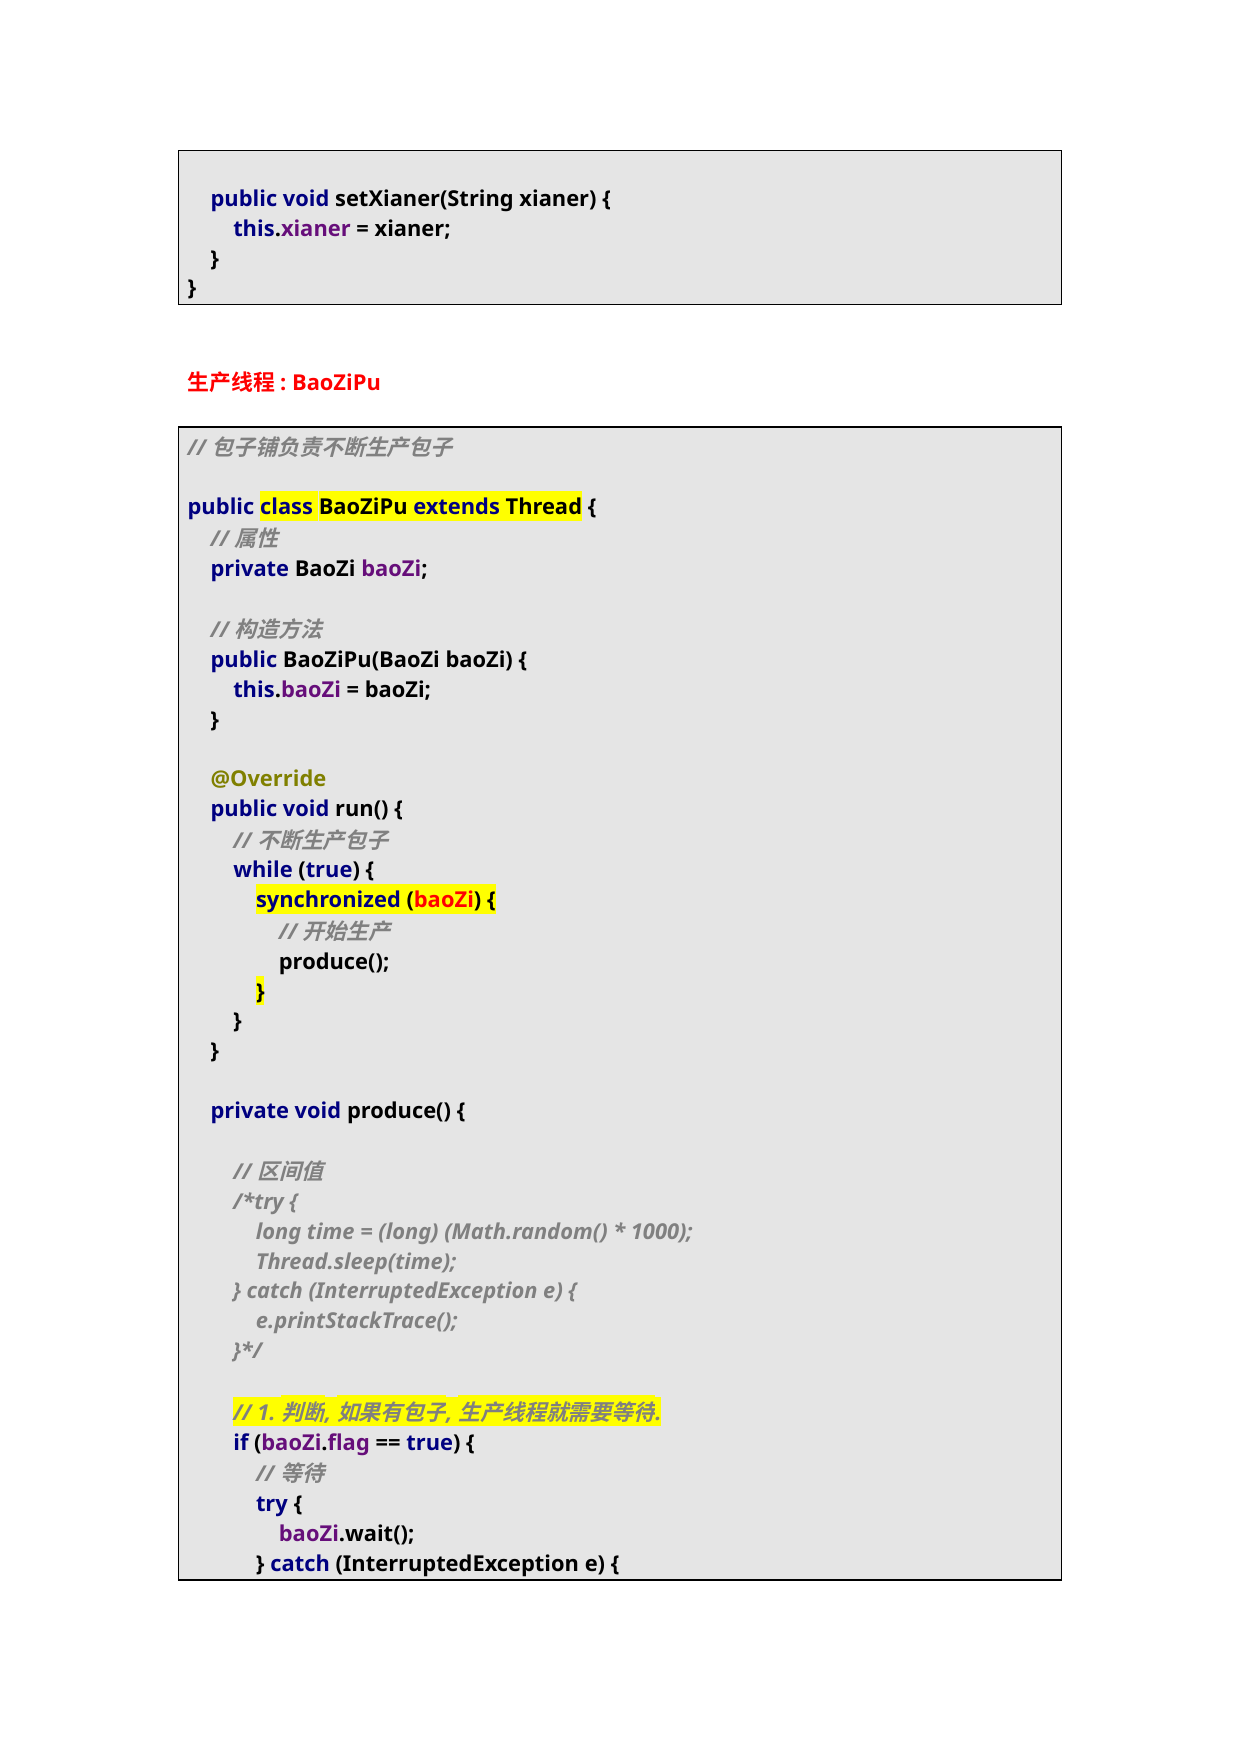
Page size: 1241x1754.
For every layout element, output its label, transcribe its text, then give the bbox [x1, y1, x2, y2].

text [179, 428, 1061, 1579]
text 生产线程 : BaoZiPu [187, 365, 1053, 397]
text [179, 151, 1061, 304]
